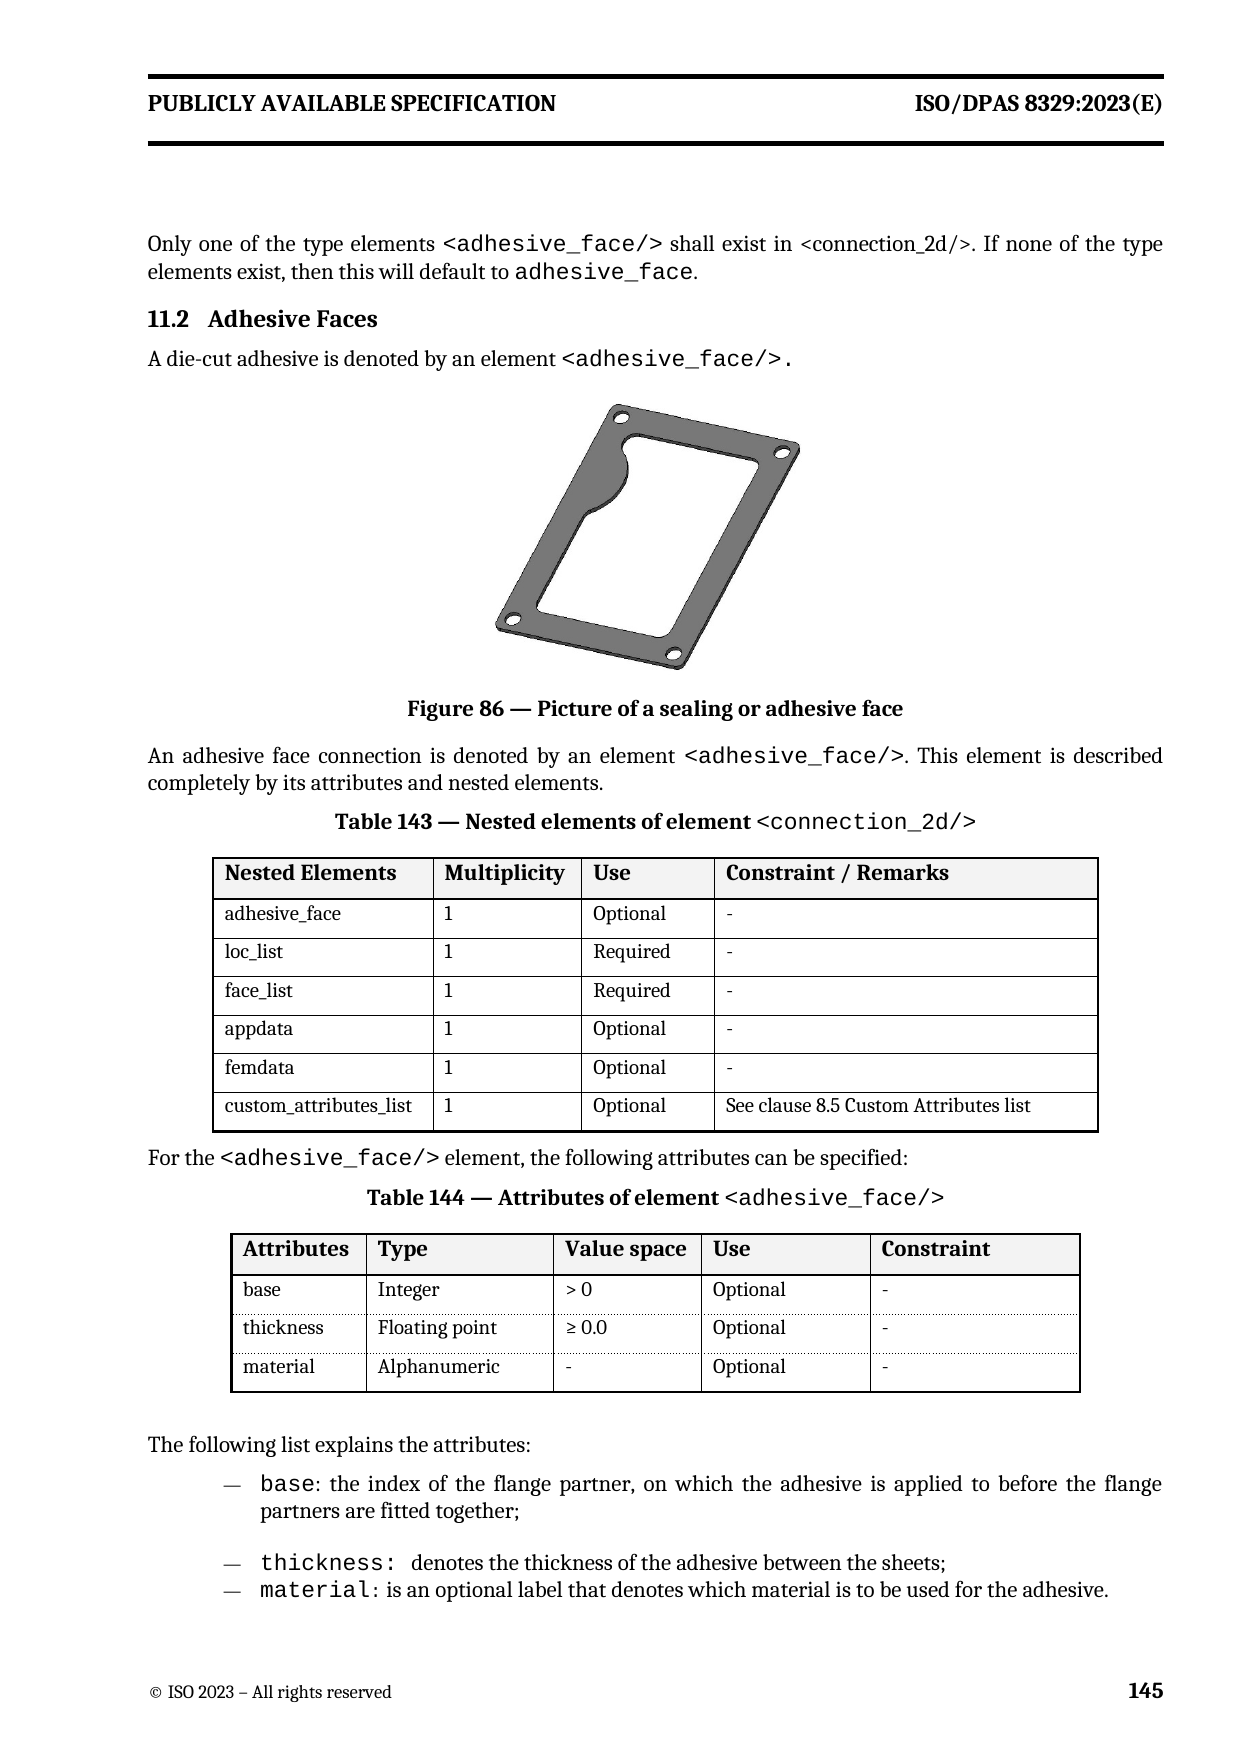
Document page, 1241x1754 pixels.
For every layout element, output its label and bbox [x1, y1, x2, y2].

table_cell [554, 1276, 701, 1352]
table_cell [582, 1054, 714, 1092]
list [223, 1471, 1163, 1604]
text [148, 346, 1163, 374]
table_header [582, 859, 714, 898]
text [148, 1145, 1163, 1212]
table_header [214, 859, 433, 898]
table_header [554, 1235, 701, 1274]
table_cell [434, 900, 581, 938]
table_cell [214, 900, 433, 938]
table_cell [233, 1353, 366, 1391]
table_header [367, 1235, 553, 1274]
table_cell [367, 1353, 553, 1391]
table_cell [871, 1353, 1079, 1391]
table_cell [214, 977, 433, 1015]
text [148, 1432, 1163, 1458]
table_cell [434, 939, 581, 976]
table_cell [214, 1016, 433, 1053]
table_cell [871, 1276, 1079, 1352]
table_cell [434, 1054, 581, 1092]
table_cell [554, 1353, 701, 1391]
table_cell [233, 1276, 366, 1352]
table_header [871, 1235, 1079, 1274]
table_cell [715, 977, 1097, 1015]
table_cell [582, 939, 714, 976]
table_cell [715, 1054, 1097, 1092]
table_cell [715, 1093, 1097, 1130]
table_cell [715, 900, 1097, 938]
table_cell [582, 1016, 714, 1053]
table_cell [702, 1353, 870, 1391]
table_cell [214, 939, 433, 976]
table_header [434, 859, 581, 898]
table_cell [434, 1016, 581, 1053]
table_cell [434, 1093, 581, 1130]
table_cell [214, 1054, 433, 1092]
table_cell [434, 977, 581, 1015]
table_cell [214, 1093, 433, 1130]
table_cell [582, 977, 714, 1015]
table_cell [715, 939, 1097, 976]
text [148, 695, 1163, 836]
picture [425, 386, 887, 683]
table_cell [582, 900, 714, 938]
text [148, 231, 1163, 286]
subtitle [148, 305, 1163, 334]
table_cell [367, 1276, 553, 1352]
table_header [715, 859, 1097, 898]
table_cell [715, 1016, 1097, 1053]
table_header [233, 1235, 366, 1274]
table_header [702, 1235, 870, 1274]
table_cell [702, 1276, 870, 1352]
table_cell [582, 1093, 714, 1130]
